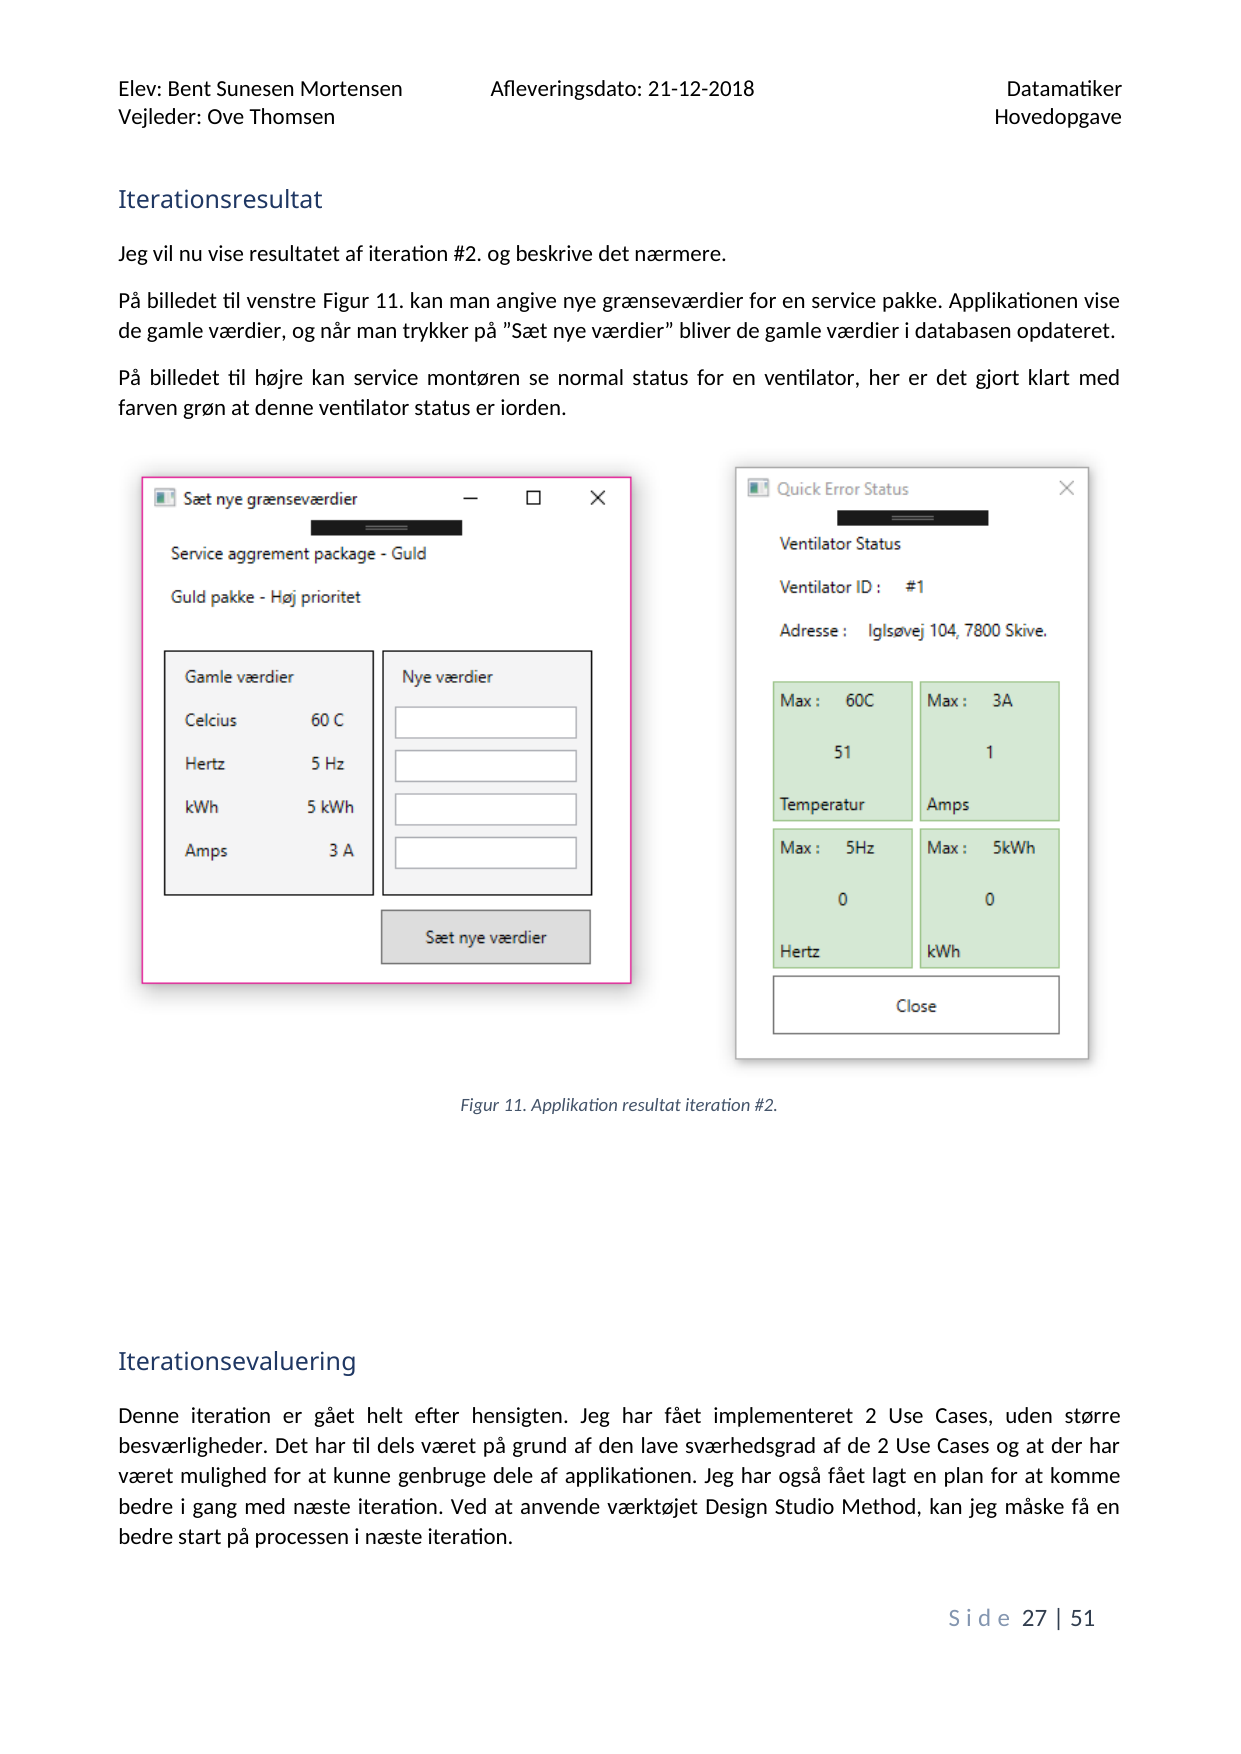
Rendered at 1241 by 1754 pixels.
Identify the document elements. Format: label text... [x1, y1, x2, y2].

text På billedet til venstre Figur 11. kan man angive nye grænseværdier for en service pakke. Applikationen vise de gamle værdier, og når man trykker på ”Sæt nye værdier” bliver de gamle værdier i databasen opdateret. [118, 286, 1122, 344]
text På billedet til højre kan service montøren se normal status for en ventilator, her er det gjort klart med farven grøn at denne ventilator status er iorden. [118, 363, 1122, 421]
text Jeg vil nu vise resultatet af iteration #2. og beskrive det nærmere. [118, 239, 1122, 267]
subtitle Iterationsevaluering [118, 1344, 1122, 1378]
picture [118, 439, 1123, 1085]
subtitle Iterationsresultat [118, 181, 1122, 215]
text Denne iteration er gået helt efter hensigten. Jeg har fået implementeret 2 Use Cases, uden større besværligheder. Det har til dels været på grund af den lave sværhedsgrad af de 2 Use Cases og at der har været mulighed for at kunne genbruge dele af applikationen. Jeg har også fået lagt en plan for at komme bedre i gang med næste iteration. Ved at anvende værktøjet Design Studio Method, kan jeg måske få en bedre start på processen i næste iteration. [118, 1401, 1122, 1550]
